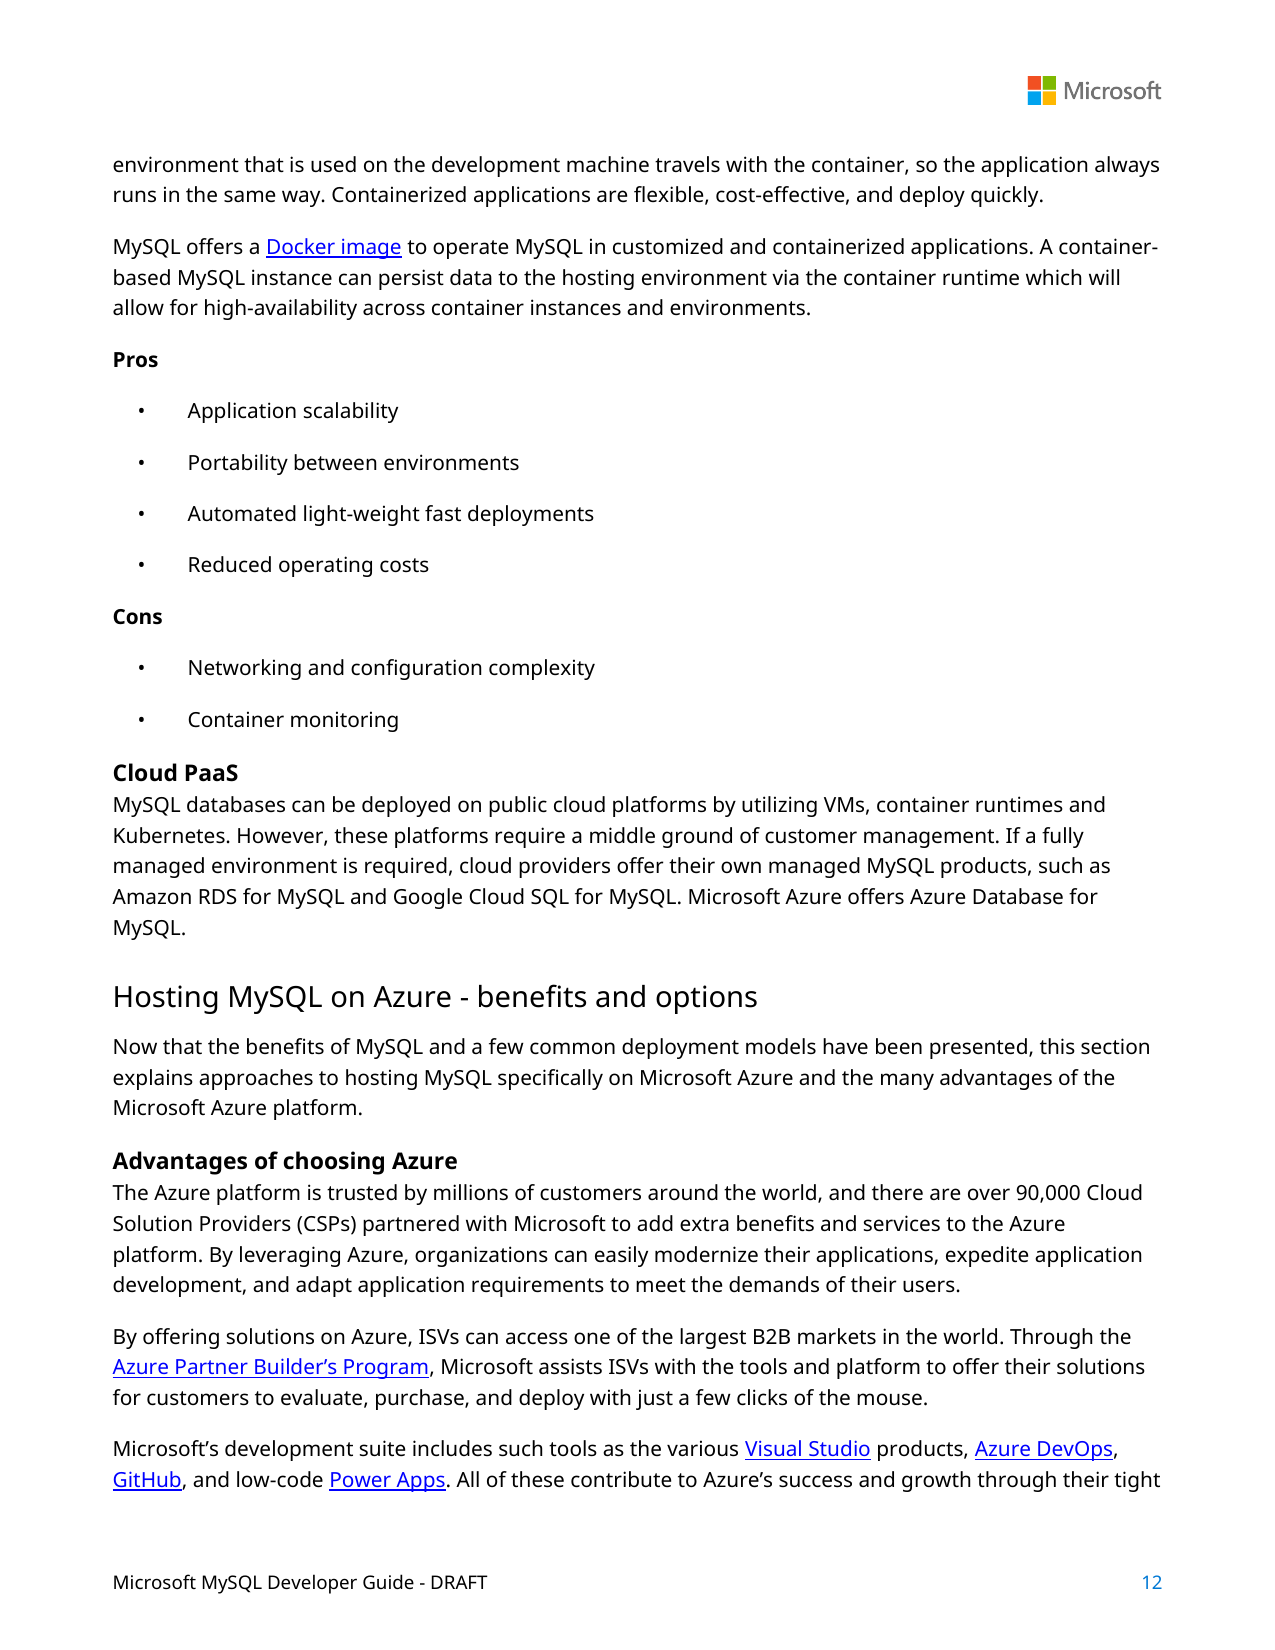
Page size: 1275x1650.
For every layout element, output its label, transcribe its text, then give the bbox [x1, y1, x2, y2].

text By offering solutions on Azure, ISVs can access one of the largest B2B markets in the world. Through the Azure Partner Builder’s Program, Microsoft assists ISVs with the tools and platform to offer their solutions for customers to evaluate, purchase, and deploy with just a few clicks of the mouse. [112, 1322, 1162, 1411]
list Portability between environments [137, 448, 1162, 476]
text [112, 1434, 1162, 1493]
text MySQL databases can be deployed on public cloud platforms by utilizing VMs, container runtimes and Kubernetes. However, these platforms require a middle ground of customer management. If a fully managed environment is required, cloud providers offer their own managed MySQL products, such as Amazon RDS for MySQL and Google Cloud SQL for MySQL. Microsoft Azure offers Azure Database for MySQL. [112, 790, 1162, 941]
list Reduced operating costs [137, 551, 1162, 579]
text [112, 150, 1162, 209]
list Networking and configuration complexity [137, 653, 1162, 682]
picture [1026, 75, 1163, 107]
list Container monitoring [137, 705, 1162, 733]
text Cons [112, 602, 1162, 631]
subtitle Advantages of choosing Azure [112, 1145, 1162, 1176]
list Application scalability [137, 396, 1162, 425]
text MySQL offers a Docker image to operate MySQL in customized and containerized applications. A container-based MySQL instance can persist data to the hosting environment via the container runtime which will allow for high-availability across container instances and environments. [112, 232, 1162, 322]
list Automated light-weight fast deployments [137, 499, 1162, 528]
subtitle Hosting MySQL on Azure - benefits and options [112, 977, 1162, 1016]
text Pros [112, 345, 1162, 373]
subtitle Cloud PaaS [112, 756, 1162, 788]
text Now that the benefits of MySQL and a few common deployment models have been presented, this section explains approaches to hosting MySQL specifically on Microsoft Azure and the many advantages of the Microsoft Azure platform. [112, 1032, 1162, 1122]
text The Azure platform is trusted by millions of customers around the world, and there are over 90,000 Cloud Solution Providers (CSPs) partnered with Microsoft to add extra benefits and services to the Azure platform. By leveraging Azure, organizations can easily modernize their applications, expedite application development, and adapt application requirements to meet the demands of their users. [112, 1178, 1162, 1299]
